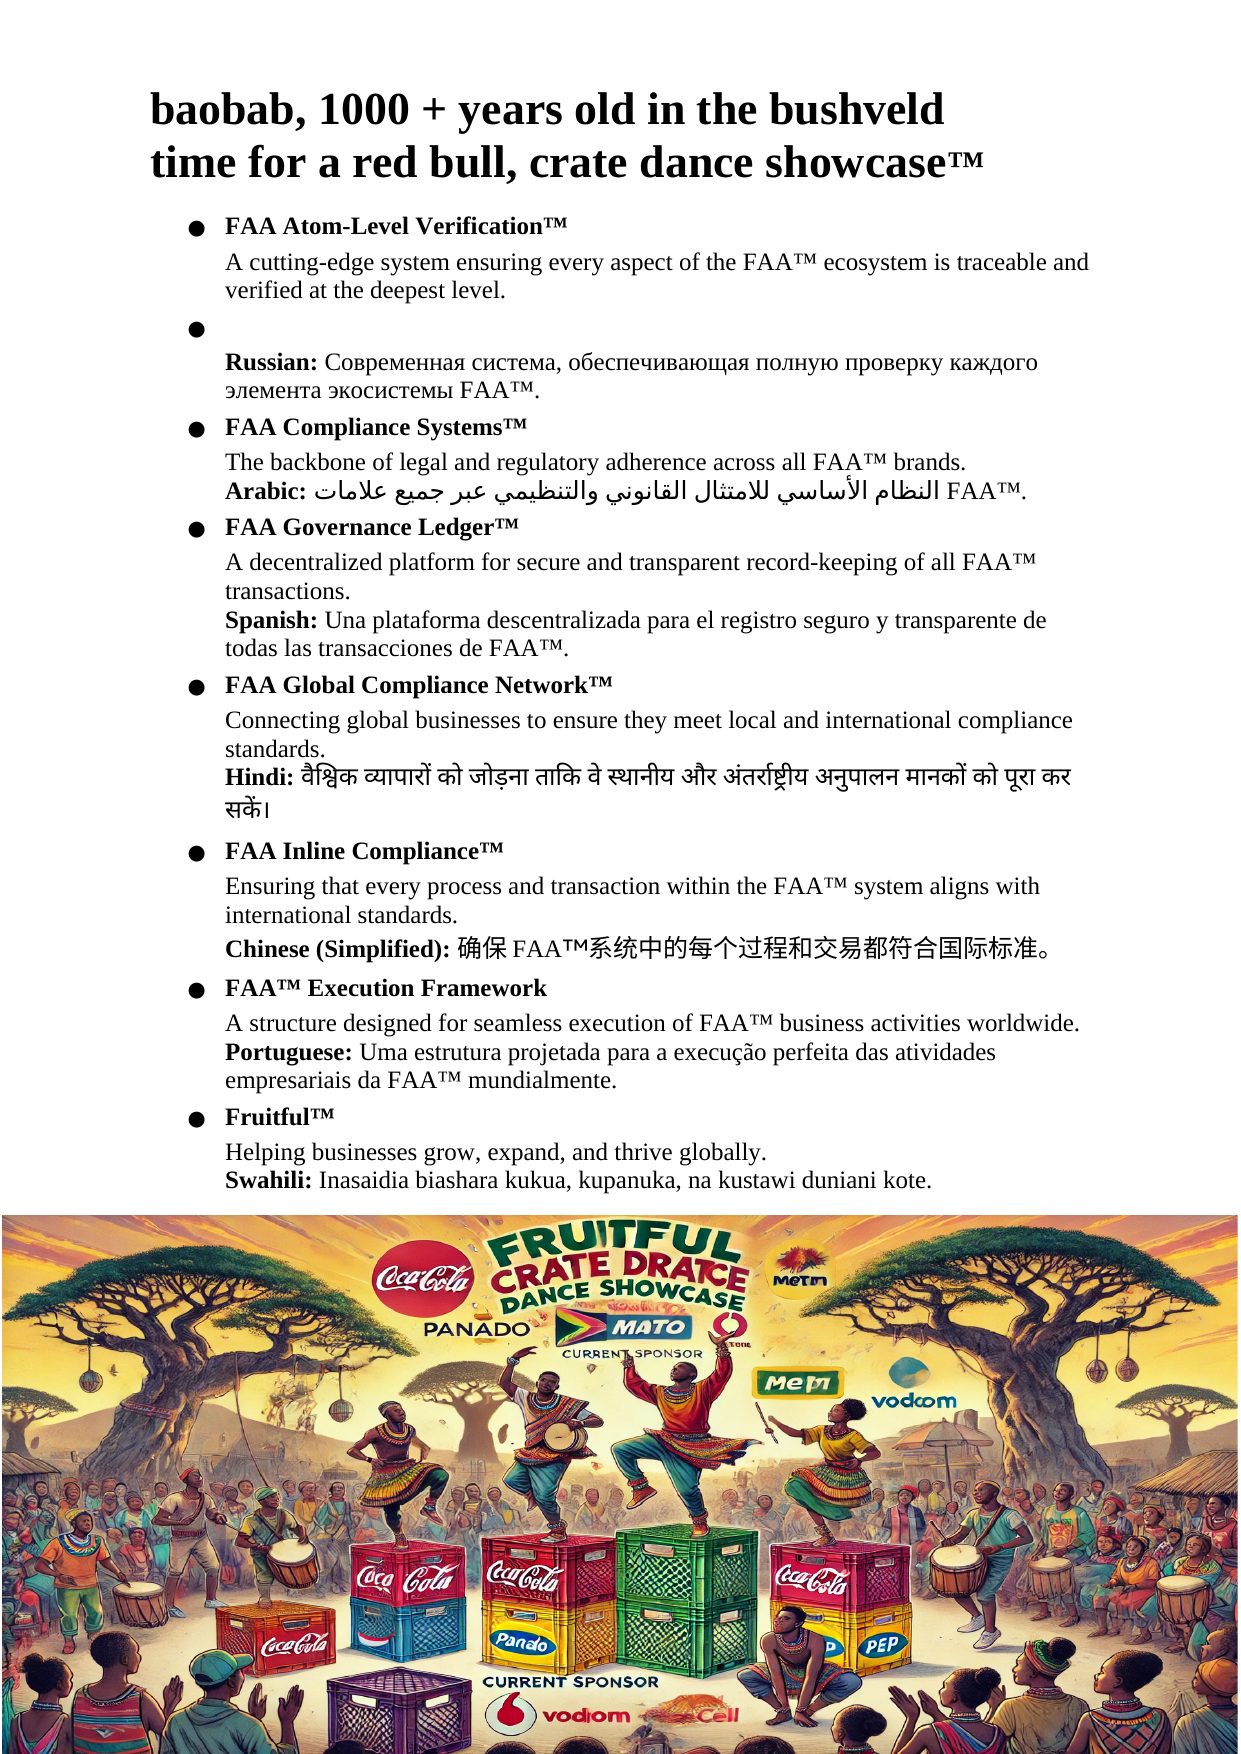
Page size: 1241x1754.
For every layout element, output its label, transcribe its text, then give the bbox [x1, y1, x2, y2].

list Fruitful™ Helping businesses grow, expand, and thrive globally. Swahili: Inasaidia biashara kukua, kupanuka, na kustawi duniani kote. [187, 1094, 1090, 1194]
list FAA Governance Ledger™ A decentralized platform for secure and transparent record-keeping of all FAA™ transactions. Spanish: Una plataforma descentralizada para el registro seguro y transparente de todas las transacciones de FAA™. [187, 504, 1090, 662]
list FAA Compliance Systems™ The backbone of legal and regulatory adherence across all FAA™ brands. Arabic: النظام الأساسي للامتثال القانوني والتنظيمي عبر جميع علامات FAA™. [187, 404, 1090, 504]
list FAA Atom-Level Verification™ A cutting-edge system ensuring every aspect of the FAA™ ecosystem is traceable and verified at the deepest level. [187, 204, 1090, 304]
picture [2, 1215, 1238, 1754]
list FAA™ Execution Framework A structure designed for seamless execution of FAA™ business activities worldwide. Portuguese: Uma estrutura projetada para a execução perfeita das atividades empresariais da FAA™ mundialmente. [187, 965, 1090, 1094]
list FAA Inline Compliance™ Ensuring that every process and transaction within the FAA™ system aligns with international standards. Chinese (Simplified): 确保FAA™系统中的每个过程和交易都符合国际标准。 [187, 829, 1090, 965]
list Russian: Современная система, обеспечивающая полную проверку каждого элемента экосистемы FAA™. [187, 304, 1090, 404]
list FAA Global Compliance Network™ Connecting global businesses to ensure they meet local and international compliance standards. Hindi: वैश्विक व्यापारों को जोड़ना ताकि वे स्थानीय और अंतर्राष्ट्रीय अनुपालन मानकों को पूरा कर सकें। [187, 662, 1090, 829]
